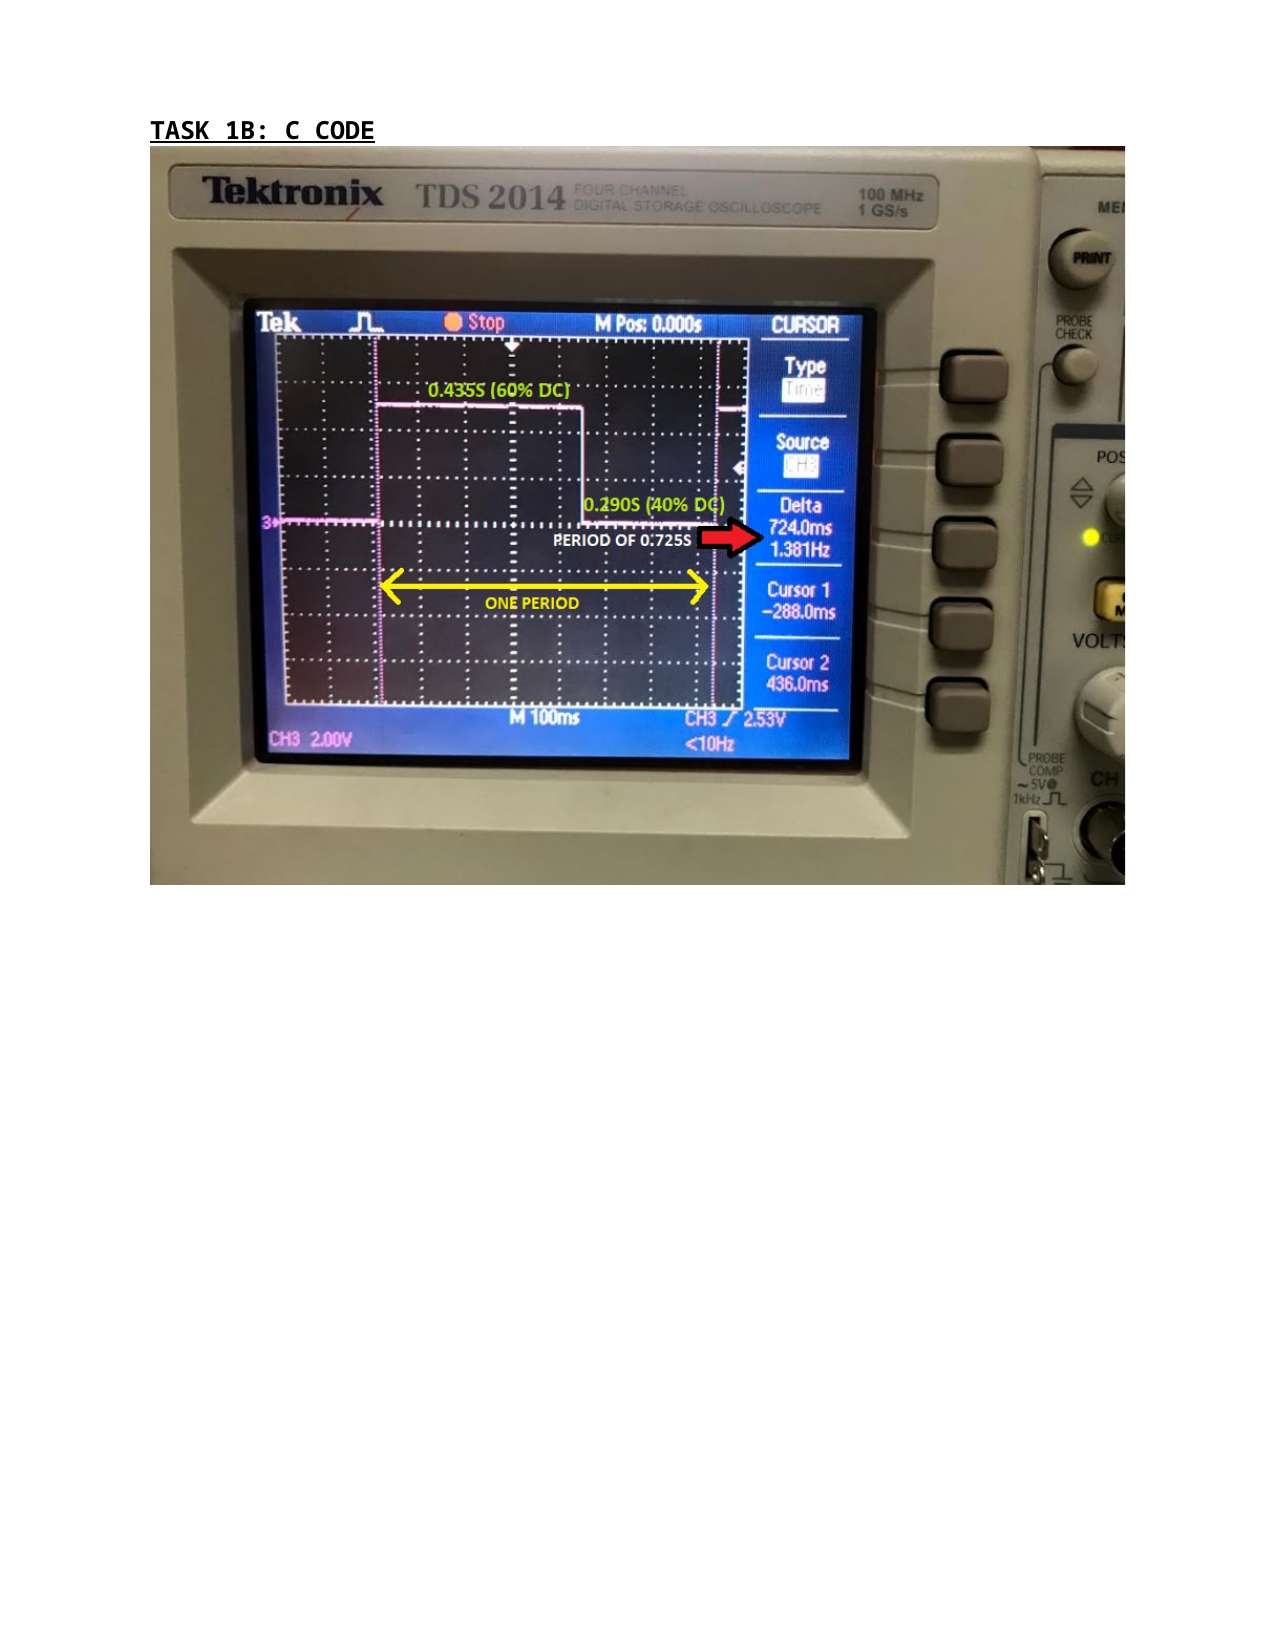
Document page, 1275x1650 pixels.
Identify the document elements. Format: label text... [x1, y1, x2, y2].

text TASK 1B: C CODE [150, 112, 1125, 146]
picture [150, 146, 1125, 885]
